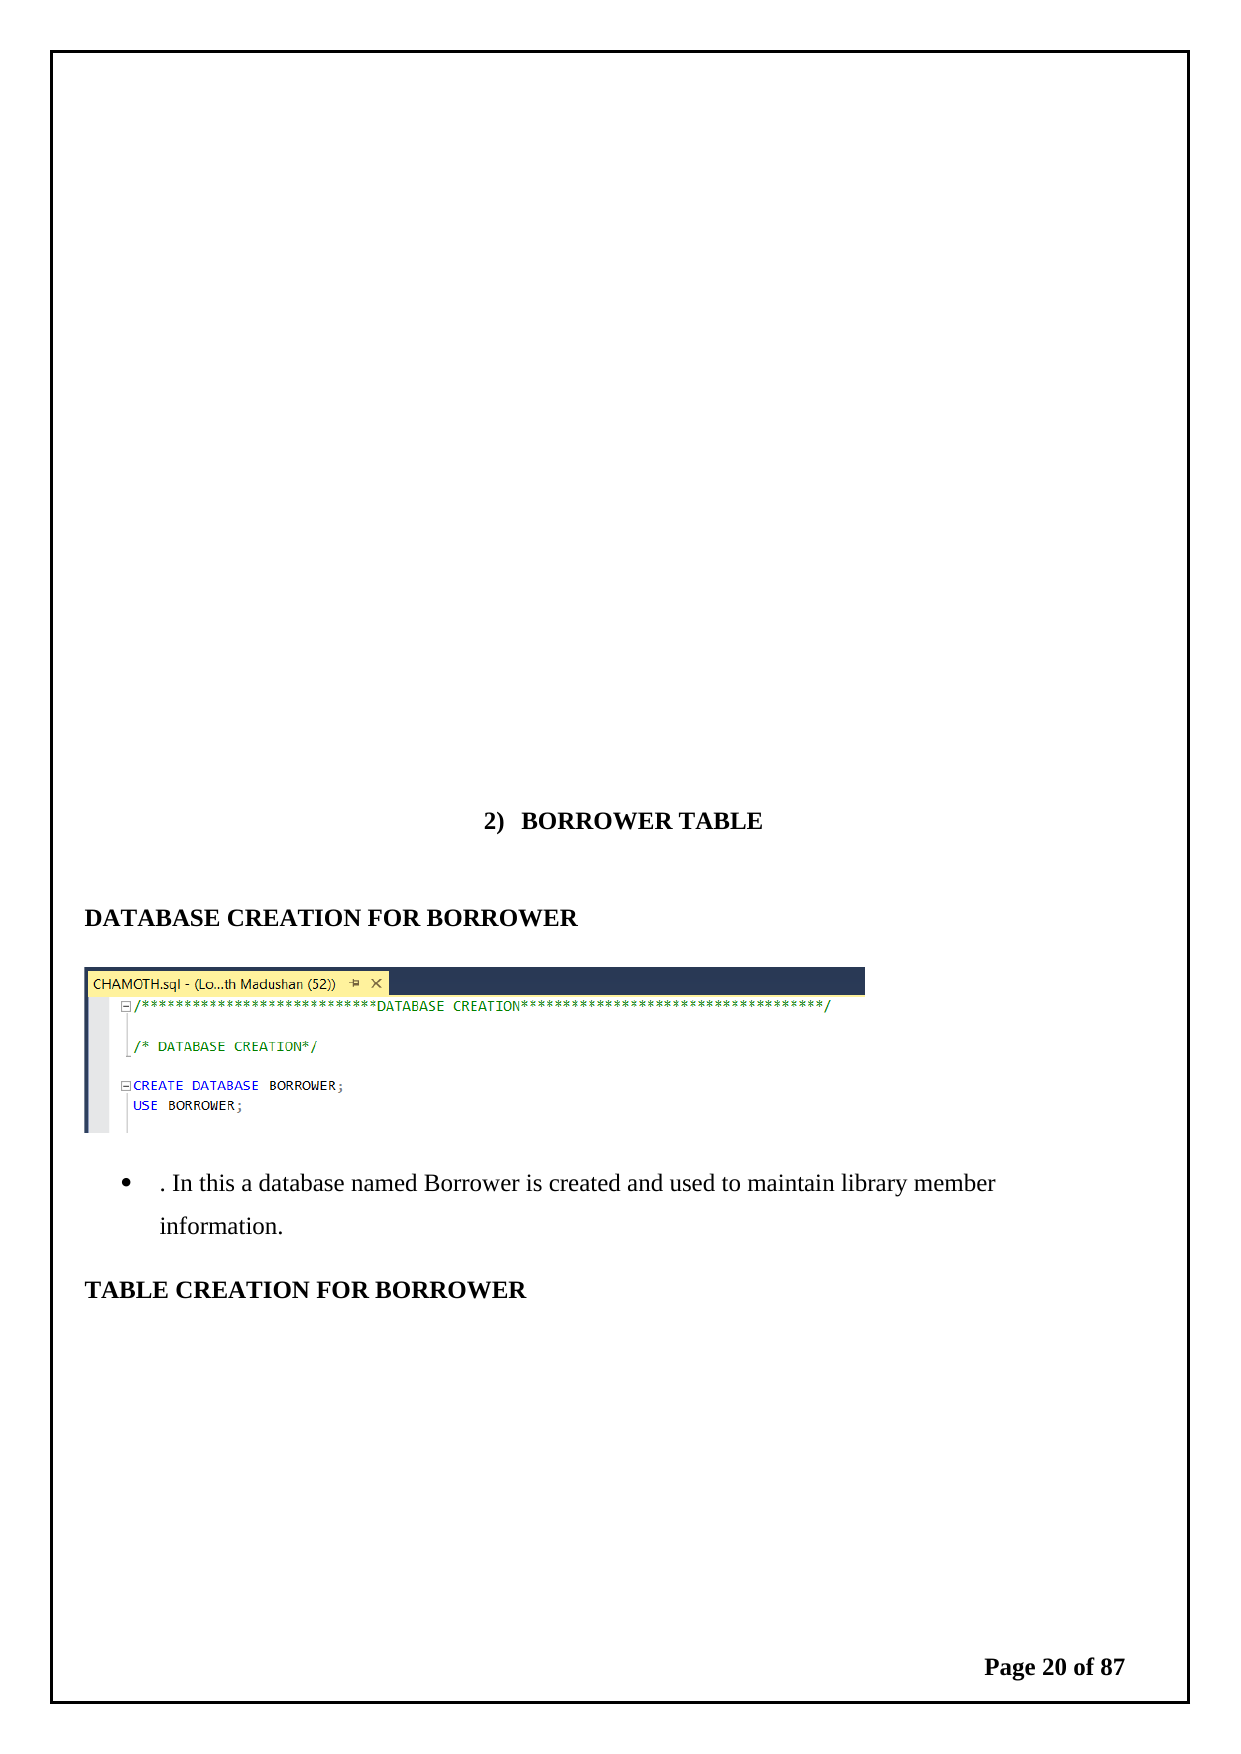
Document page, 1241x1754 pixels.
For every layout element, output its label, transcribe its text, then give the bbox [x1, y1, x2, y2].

text TABLE CREATION FOR BORROWER [84, 1275, 1125, 1304]
text DATABASE CREATION FOR BORROWER [84, 903, 1125, 932]
list . In this a database named Borrower is created and used to maintain library member information. [122, 1168, 1125, 1240]
picture [84, 967, 865, 1133]
subtitle BORROWER TABLE [122, 806, 1125, 835]
